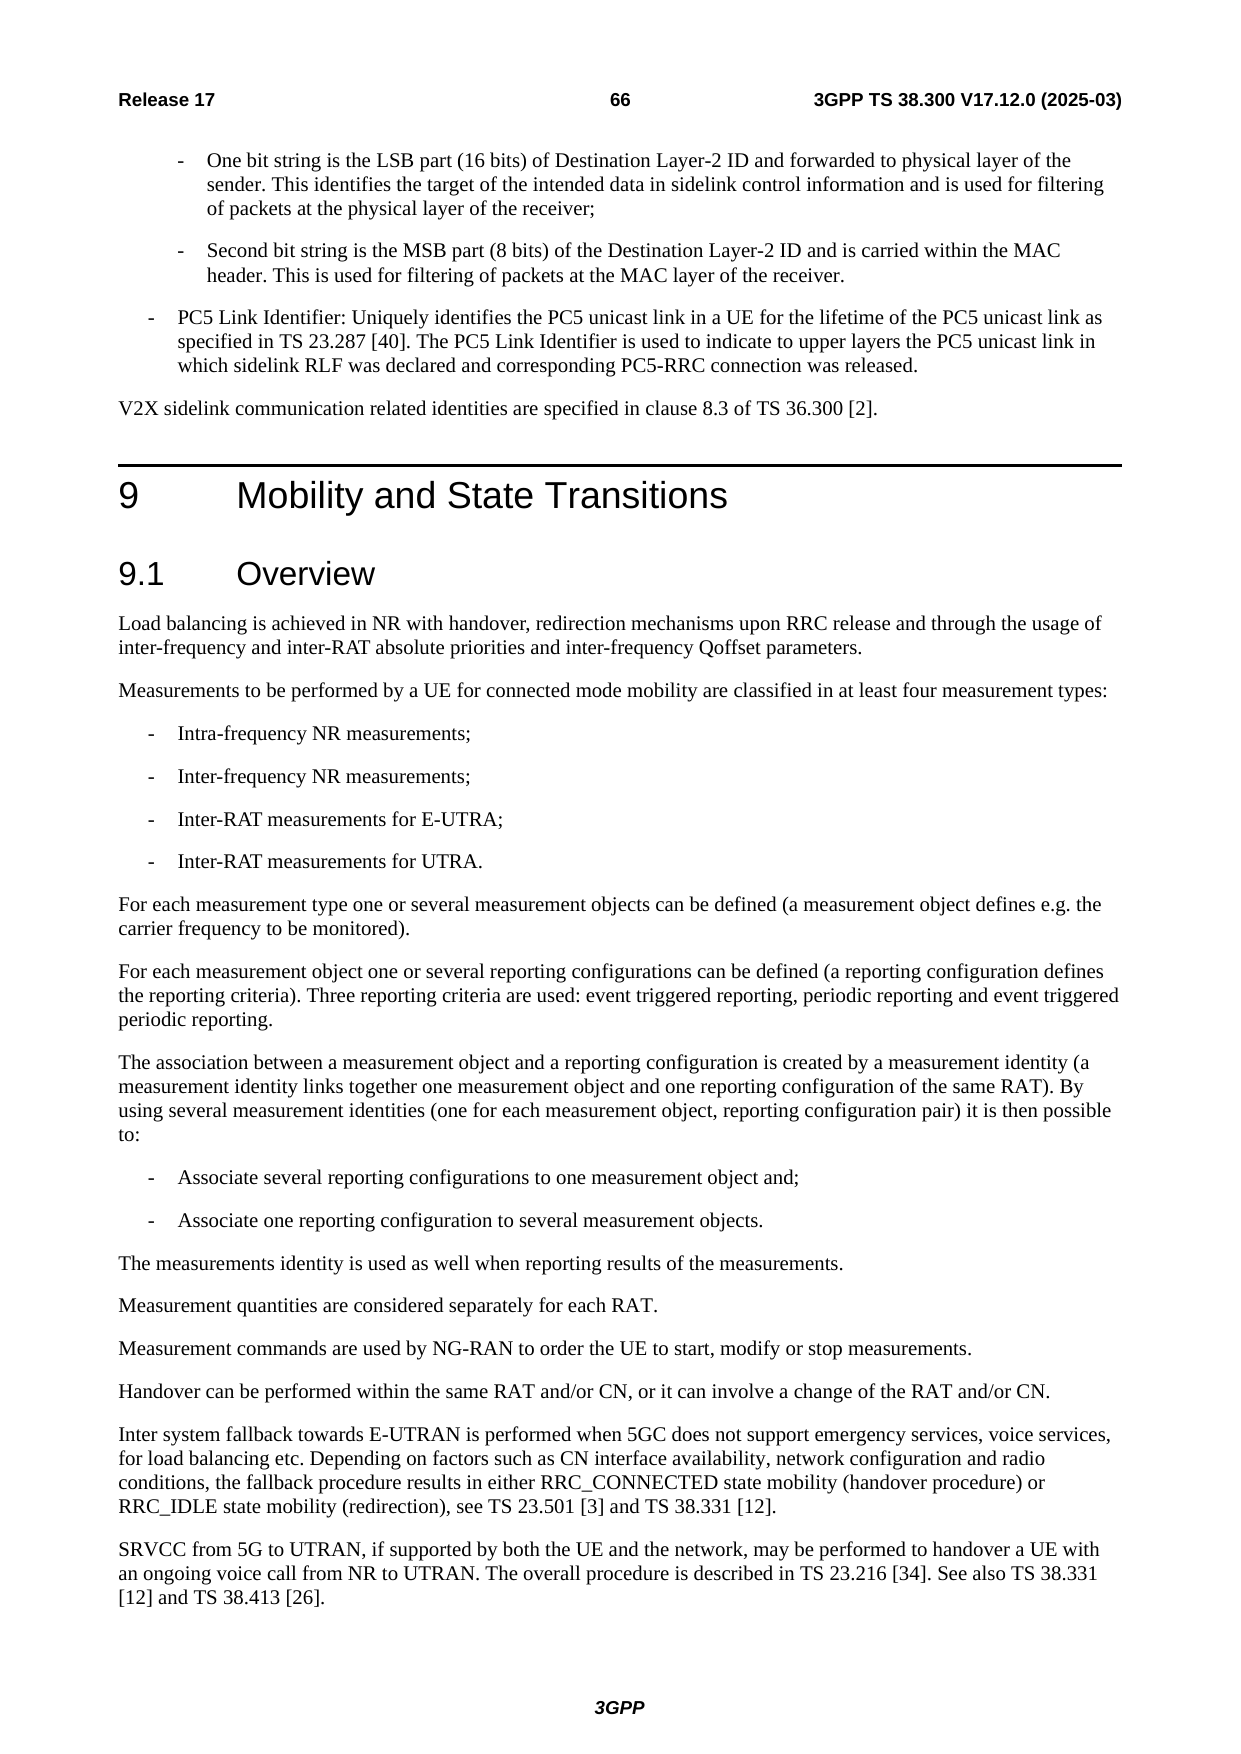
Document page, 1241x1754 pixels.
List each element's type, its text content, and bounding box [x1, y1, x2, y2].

text Load balancing is achieved in NR with handover, redirection mechanisms upon RRC release and through the usage of inter-frequency and inter-RAT absolute priorities and inter-frequency Qoffset parameters. [118, 611, 1122, 659]
text - Associate several reporting configurations to one measurement object and; [148, 1165, 1122, 1189]
text The measurements identity is used as well when reporting results of the measurements. [118, 1251, 1122, 1275]
text - Inter-RAT measurements for UTRA. [148, 849, 1122, 873]
text - Intra-frequency NR measurements; [148, 721, 1122, 745]
text - Second bit string is the MSB part (8 bits) of the Destination Layer-2 ID and is carried within the MAC header. This is used for filtering of packets at the MAC layer of the receiver. [177, 238, 1122, 287]
text SRVCC from 5G to UTRAN, if supported by both the UE and the network, may be performed to handover a UE with an ongoing voice call from NR to UTRAN. The overall procedure is described in TS 23.216 [34]. See also TS 38.331 [12] and TS 38.413 [26]. [118, 1537, 1122, 1609]
text - Inter-RAT measurements for E-UTRA; [148, 807, 1122, 831]
text Measurement commands are used by NG-RAN to order the UE to start, modify or stop measurements. [118, 1336, 1122, 1360]
text Inter system fallback towards E-UTRAN is performed when 5GC does not support emergency services, voice services, for load balancing etc. Depending on factors such as CN interface availability, network configuration and radio conditions, the fallback procedure results in either RRC_CONNECTED state mobility (handover procedure) or RRC_IDLE state mobility (redirection), see TS 23.501 [3] and TS 38.331 [12]. [118, 1422, 1122, 1518]
text Measurements to be performed by a UE for connected mode mobility are classified in at least four measurement types: [118, 678, 1122, 702]
text Handover can be performed within the same RAT and/or CN, or it can involve a change of the RAT and/or CN. [118, 1379, 1122, 1403]
subtitle 9 Mobility and State Transitions [118, 467, 1122, 517]
text - PC5 Link Identifier: Uniquely identifies the PC5 unicast link in a UE for the lifetime of the PC5 unicast link as specified in TS 23.287 [40]. The PC5 Link Identifier is used to indicate to upper layers the PC5 unicast link in which sidelink RLF was declared and corresponding PC5-RRC connection was released. [148, 305, 1122, 377]
text Measurement quantities are considered separately for each RAT. [118, 1293, 1122, 1317]
text - Associate one reporting configuration to several measurement objects. [148, 1208, 1122, 1232]
text For each measurement object one or several reporting configurations can be defined (a reporting configuration defines the reporting criteria). Three reporting criteria are used: event triggered reporting, periodic reporting and event triggered periodic reporting. [118, 959, 1122, 1031]
subtitle 9.1 Overview [118, 554, 1122, 592]
text For each measurement type one or several measurement objects can be defined (a measurement object defines e.g. the carrier frequency to be monitored). [118, 892, 1122, 940]
text The association between a measurement object and a reporting configuration is created by a measurement identity (a measurement identity links together one measurement object and one reporting configuration of the same RAT). By using several measurement identities (one for each measurement object, reporting configuration pair) it is then possible to: [118, 1050, 1122, 1146]
text - Inter-frequency NR measurements; [148, 764, 1122, 788]
text - One bit string is the LSB part (16 bits) of Destination Layer-2 ID and forwarded to physical layer of the sender. This identifies the target of the intended data in sidelink control information and is used for filtering of packets at the physical layer of the receiver; [177, 147, 1122, 220]
text V2X sidelink communication related identities are specified in clause 8.3 of TS 36.300 [2]. [118, 396, 1122, 420]
